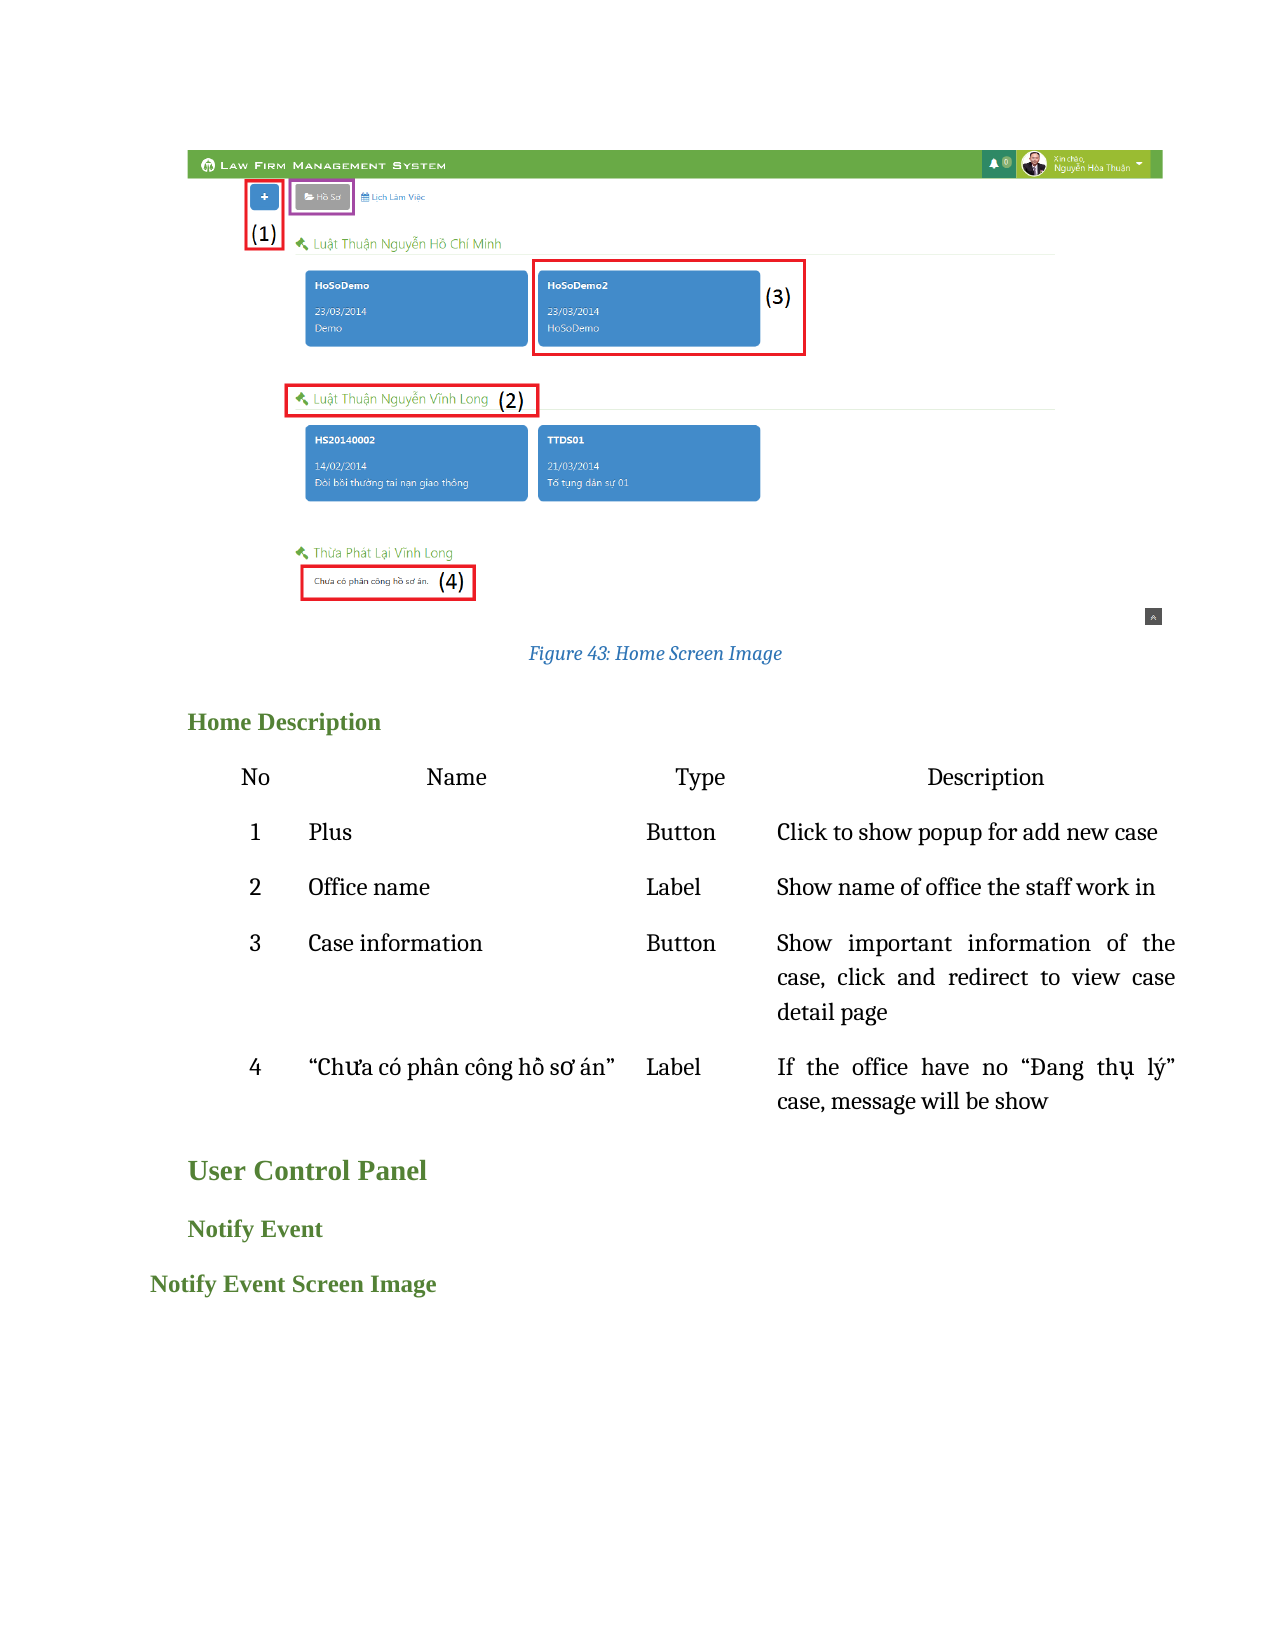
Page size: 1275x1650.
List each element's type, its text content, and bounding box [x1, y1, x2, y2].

subtitle User Control Panel [187, 1153, 1125, 1186]
table_header Type [616, 752, 784, 807]
table_cell Show important information of the case, click and redirect to view case detail page [766, 918, 1187, 1042]
table_cell Label [635, 863, 766, 918]
table_cell Button [635, 918, 766, 1042]
table_cell 4 [213, 1042, 297, 1132]
table_cell “Chưa có phân công hồ sơ án” [297, 1042, 634, 1132]
table_cell 2 [213, 863, 297, 918]
subtitle Notify Event [187, 1214, 1125, 1243]
table_cell 1 [213, 808, 297, 863]
table_header No [213, 752, 297, 807]
table_cell Plus [297, 808, 634, 863]
subtitle Home Description [187, 707, 1125, 736]
table_cell Label [635, 1042, 766, 1132]
table_cell Click to show popup for add new case [766, 808, 1187, 863]
table_cell Show name of office the staff work in [766, 863, 1187, 918]
table_cell Case information [297, 918, 634, 1042]
table_cell If the office have no “Đang thụ lý” case, message will be show [766, 1042, 1187, 1132]
table_header Name [297, 752, 616, 807]
table_cell Button [635, 808, 766, 863]
table_cell 3 [213, 918, 297, 1042]
subtitle Notify Event Screen Image [150, 1269, 1125, 1298]
picture [187, 150, 1163, 626]
table_cell Office name [297, 863, 634, 918]
table_header Description [785, 752, 1187, 807]
